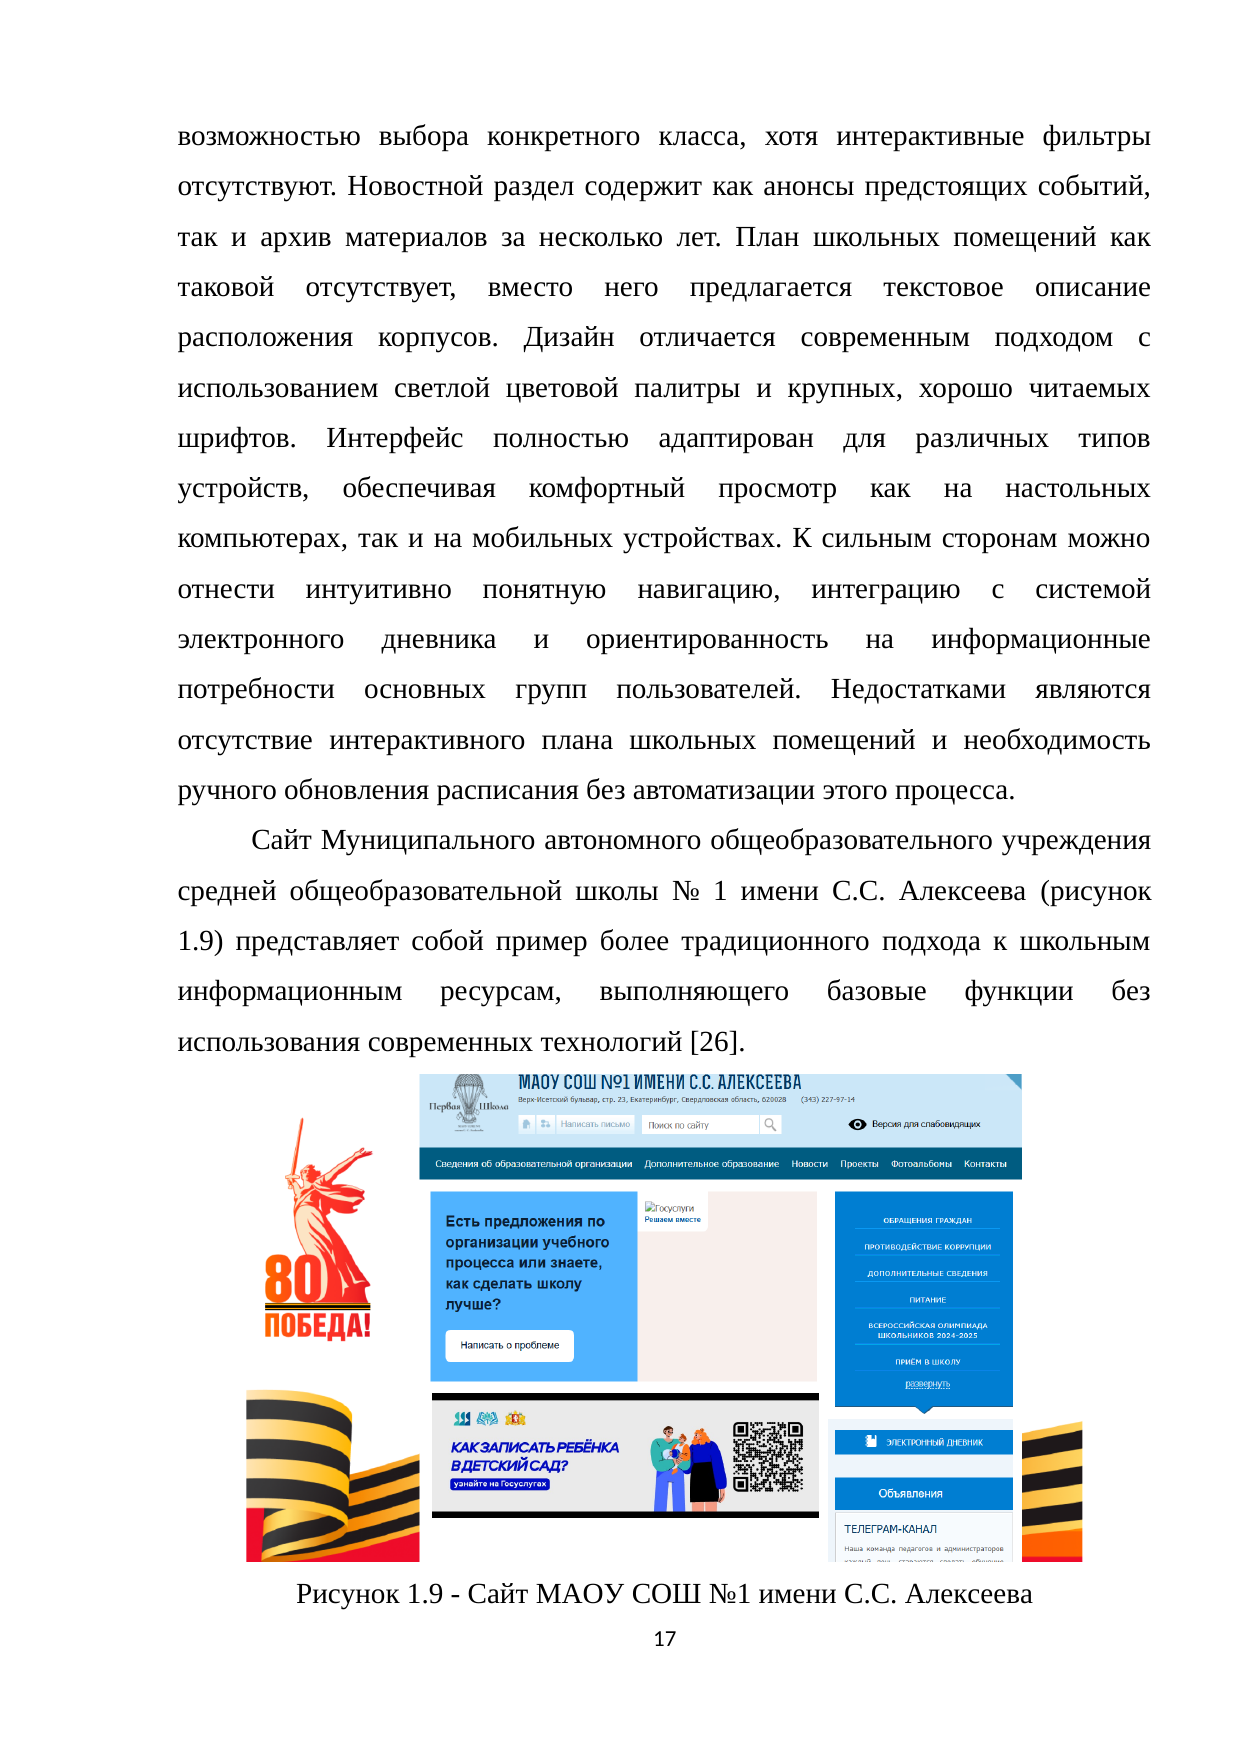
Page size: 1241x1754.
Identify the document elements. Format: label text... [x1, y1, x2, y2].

text Рисунок 1.9 - Сайт МАОУ СОШ №1 имени С.С. Алексеева [177, 1576, 1152, 1609]
picture [246, 1074, 1083, 1562]
text Сайт Муниципального автономного общеобразовательного учреждения средней общеобразовательной школы № 1 имени С.С. Алексеева (рисунок 1.9) представляет собой пример более традиционного подхода к школьным информационным ресурсам, выполняющего базовые функции без использования современных технологий [26]. [177, 822, 1152, 1057]
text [177, 118, 1152, 806]
